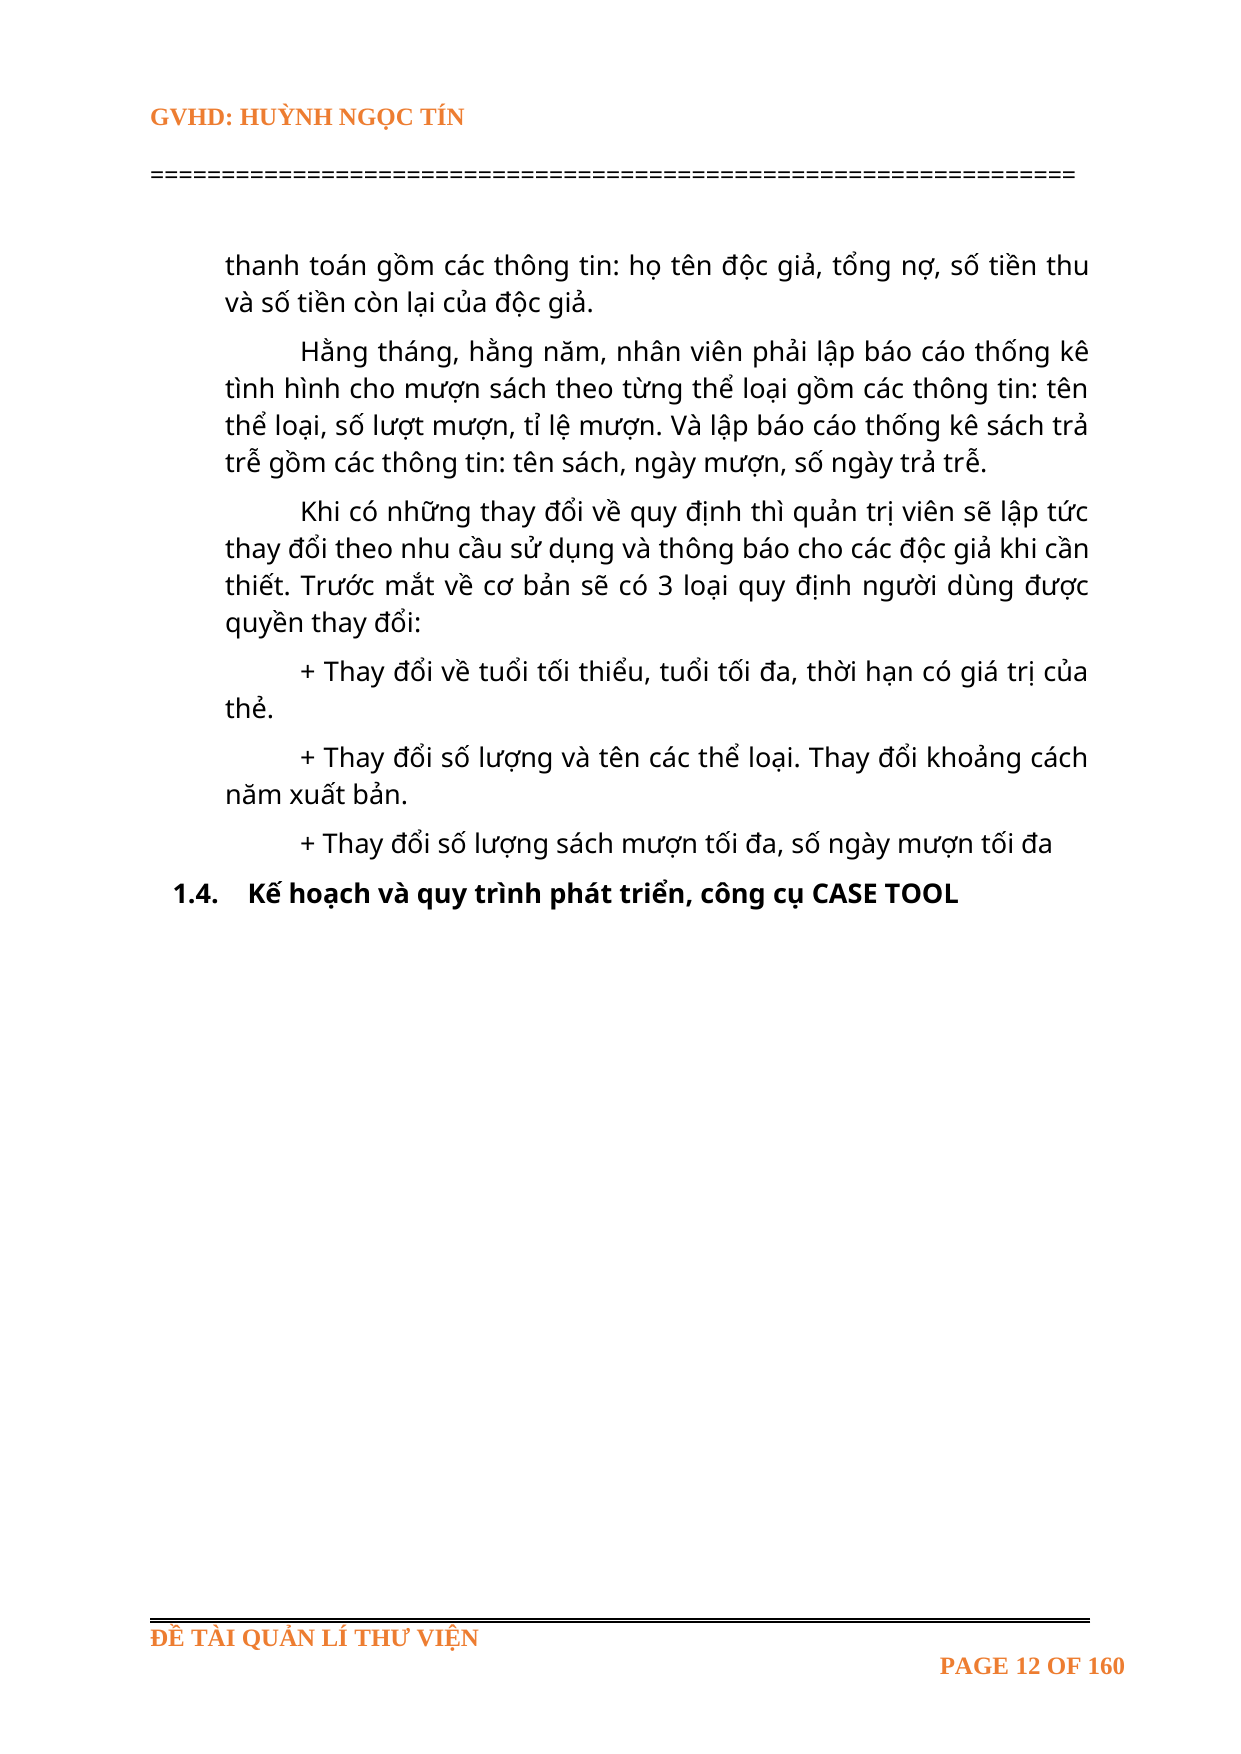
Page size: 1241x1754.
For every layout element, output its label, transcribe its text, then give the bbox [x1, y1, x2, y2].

text Khi có những thay đổi về quy định thì quản trị viên sẽ lập tức thay đổi theo nhu cầu sử dụng và thông báo cho các độc giả khi cần thiết. Trước mắt về cơ bản sẽ có 3 loại quy định người dùng được quyền thay đổi: [225, 492, 1090, 640]
list Kế hoạch và quy trình phát triển, công cụ CASE TOOL [172, 874, 1087, 911]
text Hằng tháng, hằng năm, nhân viên phải lập báo cáo thống kê tình hình cho mượn sách theo từng thể loại gồm các thông tin: tên thể loại, số lượt mượn, tỉ lệ mượn. Và lập báo cáo thống kê sách trả trễ gồm các thông tin: tên sách, ngày mượn, số ngày trả trễ. [225, 332, 1090, 480]
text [225, 246, 1090, 320]
text + Thay đổi số lượng sách mượn tối đa, số ngày mượn tối đa [225, 825, 1090, 862]
text + Thay đổi về tuổi tối thiểu, tuổi tối đa, thời hạn có giá trị của thẻ. [225, 652, 1090, 726]
text + Thay đổi số lượng và tên các thể loại. Thay đổi khoảng cách năm xuất bản. [225, 739, 1090, 812]
